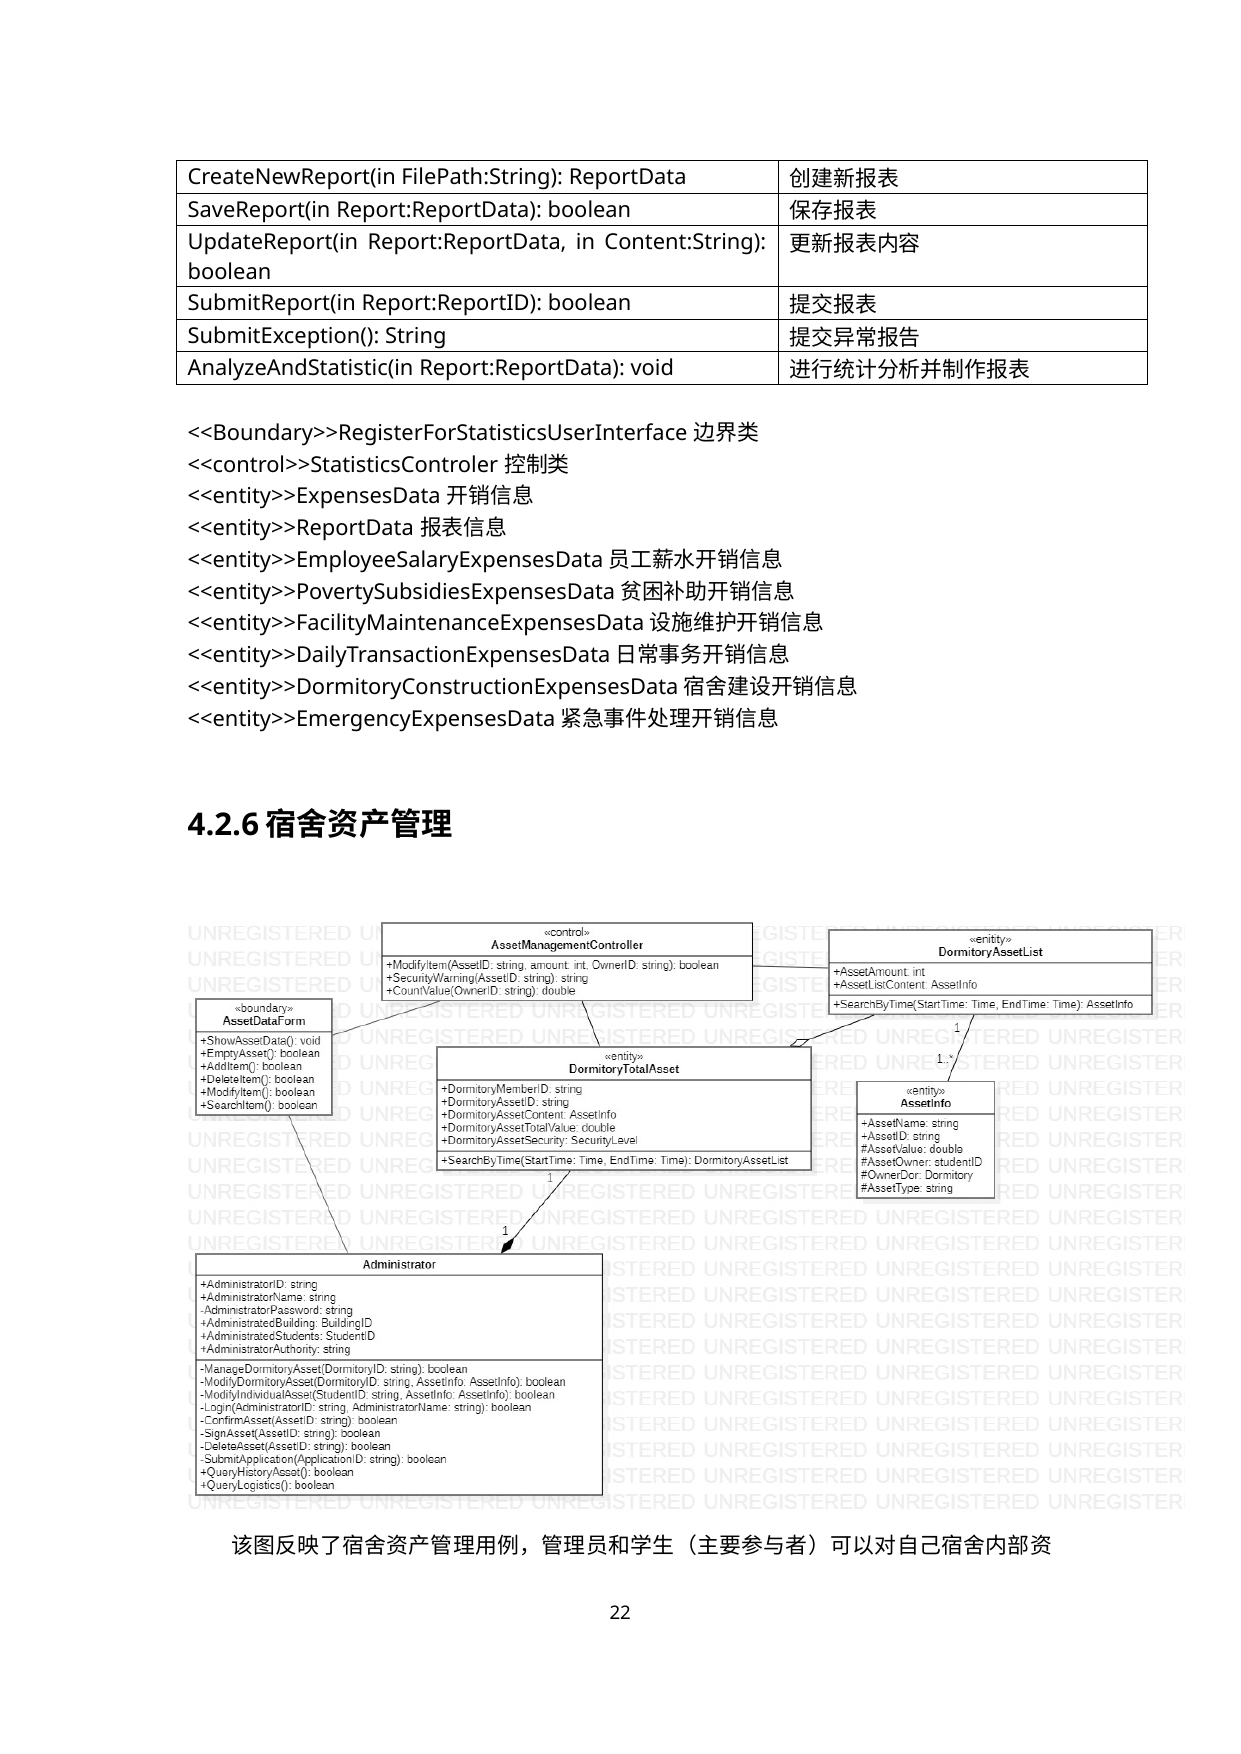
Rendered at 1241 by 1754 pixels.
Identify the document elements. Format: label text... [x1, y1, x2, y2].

table_cell AnalyzeAndStatistic(in Report:ReportData): void [177, 352, 778, 384]
picture [187, 914, 1185, 1529]
table_cell 保存报表 [779, 194, 1147, 225]
text <<entity>>FacilityMaintenanceExpensesData设施维护开销信息 [187, 605, 1053, 637]
text <<control>>StatisticsControler 控制类 [187, 447, 1053, 478]
table_cell 提交异常报告 [779, 320, 1147, 351]
table_cell 更新报表内容 [779, 226, 1147, 286]
text <<entity>>ReportData 报表信息 [187, 510, 1053, 542]
table_cell SubmitException(): String [177, 320, 778, 351]
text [187, 1529, 1053, 1560]
table_cell CreateNewReport(in FilePath:String): ReportData [177, 161, 778, 192]
table_cell SubmitReport(in Report:ReportID): boolean [177, 287, 778, 318]
text <<entity>>DormitoryConstructionExpensesData宿舍建设开销信息 [187, 669, 1053, 701]
text <<entity>>DailyTransactionExpensesData日常事务开销信息 [187, 637, 1053, 669]
text <<entity>>ExpensesData 开销信息 [187, 478, 1053, 510]
text <<entity>>EmployeeSalaryExpensesData员工薪水开销信息 [187, 542, 1053, 574]
text <<Boundary>>RegisterForStatisticsUserInterface 边界类 [187, 415, 1053, 447]
text <<entity>>EmergencyExpensesData紧急事件处理开销信息 [187, 701, 1053, 732]
table_cell UpdateReport(in Report:ReportData, in Content:String): boolean [177, 226, 778, 286]
text <<entity>>PovertySubsidiesExpensesData贫困补助开销信息 [187, 574, 1053, 605]
table_cell 创建新报表 [779, 161, 1147, 192]
table_cell SaveReport(in Report:ReportData): boolean [177, 194, 778, 225]
table_cell 提交报表 [779, 287, 1147, 318]
subtitle 4.2.6宿舍资产管理 [187, 789, 1053, 854]
table_cell 进行统计分析并制作报表 [779, 352, 1147, 384]
